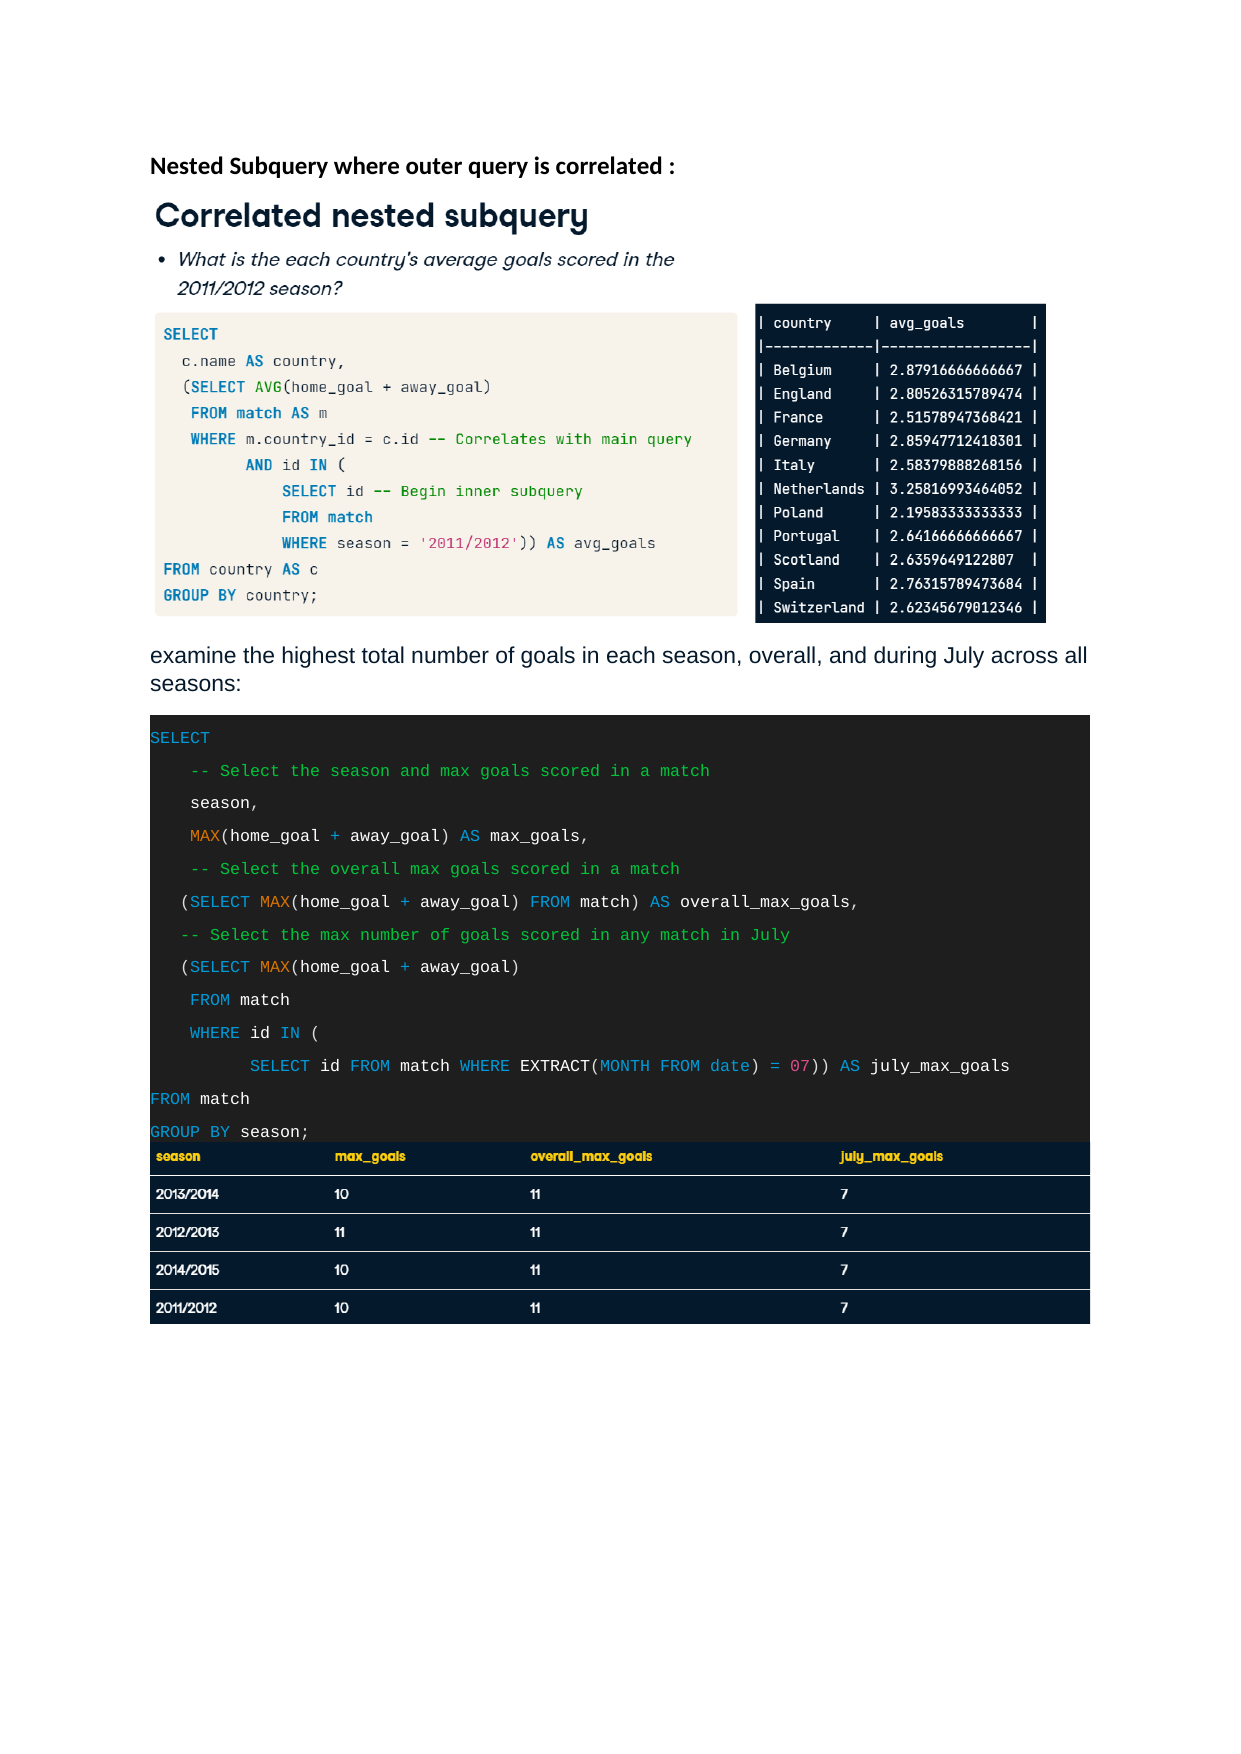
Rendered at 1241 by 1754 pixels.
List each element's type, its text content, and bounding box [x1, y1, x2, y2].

text WHERE id IN ( [150, 1011, 1090, 1043]
text season, [150, 781, 1090, 814]
text FROM match [150, 978, 1090, 1011]
text -- Select the season and max goals scored in a match [150, 748, 1090, 781]
picture [150, 199, 1046, 623]
text -- Select the overall max goals scored in a match [150, 847, 1090, 879]
text examine the highest total number of goals in each season, overall, and during July across all seasons: [150, 642, 1090, 697]
text Nested Subquery where outer query is correlated : [150, 150, 1090, 181]
text GROUP BY season; [150, 1109, 1090, 1142]
text (SELECT MAX(home_goal + away_goal) FROM match) AS overall_max_goals, [150, 879, 1090, 912]
text SELECT id FROM match WHERE EXTRACT(MONTH FROM date) = 07)) AS july_max_goals [150, 1043, 1090, 1076]
picture [150, 1142, 1091, 1324]
text SELECT [150, 715, 1090, 748]
text MAX(home_goal + away_goal) AS max_goals, [150, 814, 1090, 847]
text FROM match [150, 1076, 1090, 1109]
text -- Select the max number of goals scored in any match in July [150, 912, 1090, 945]
text (SELECT MAX(home_goal + away_goal) [150, 945, 1090, 978]
